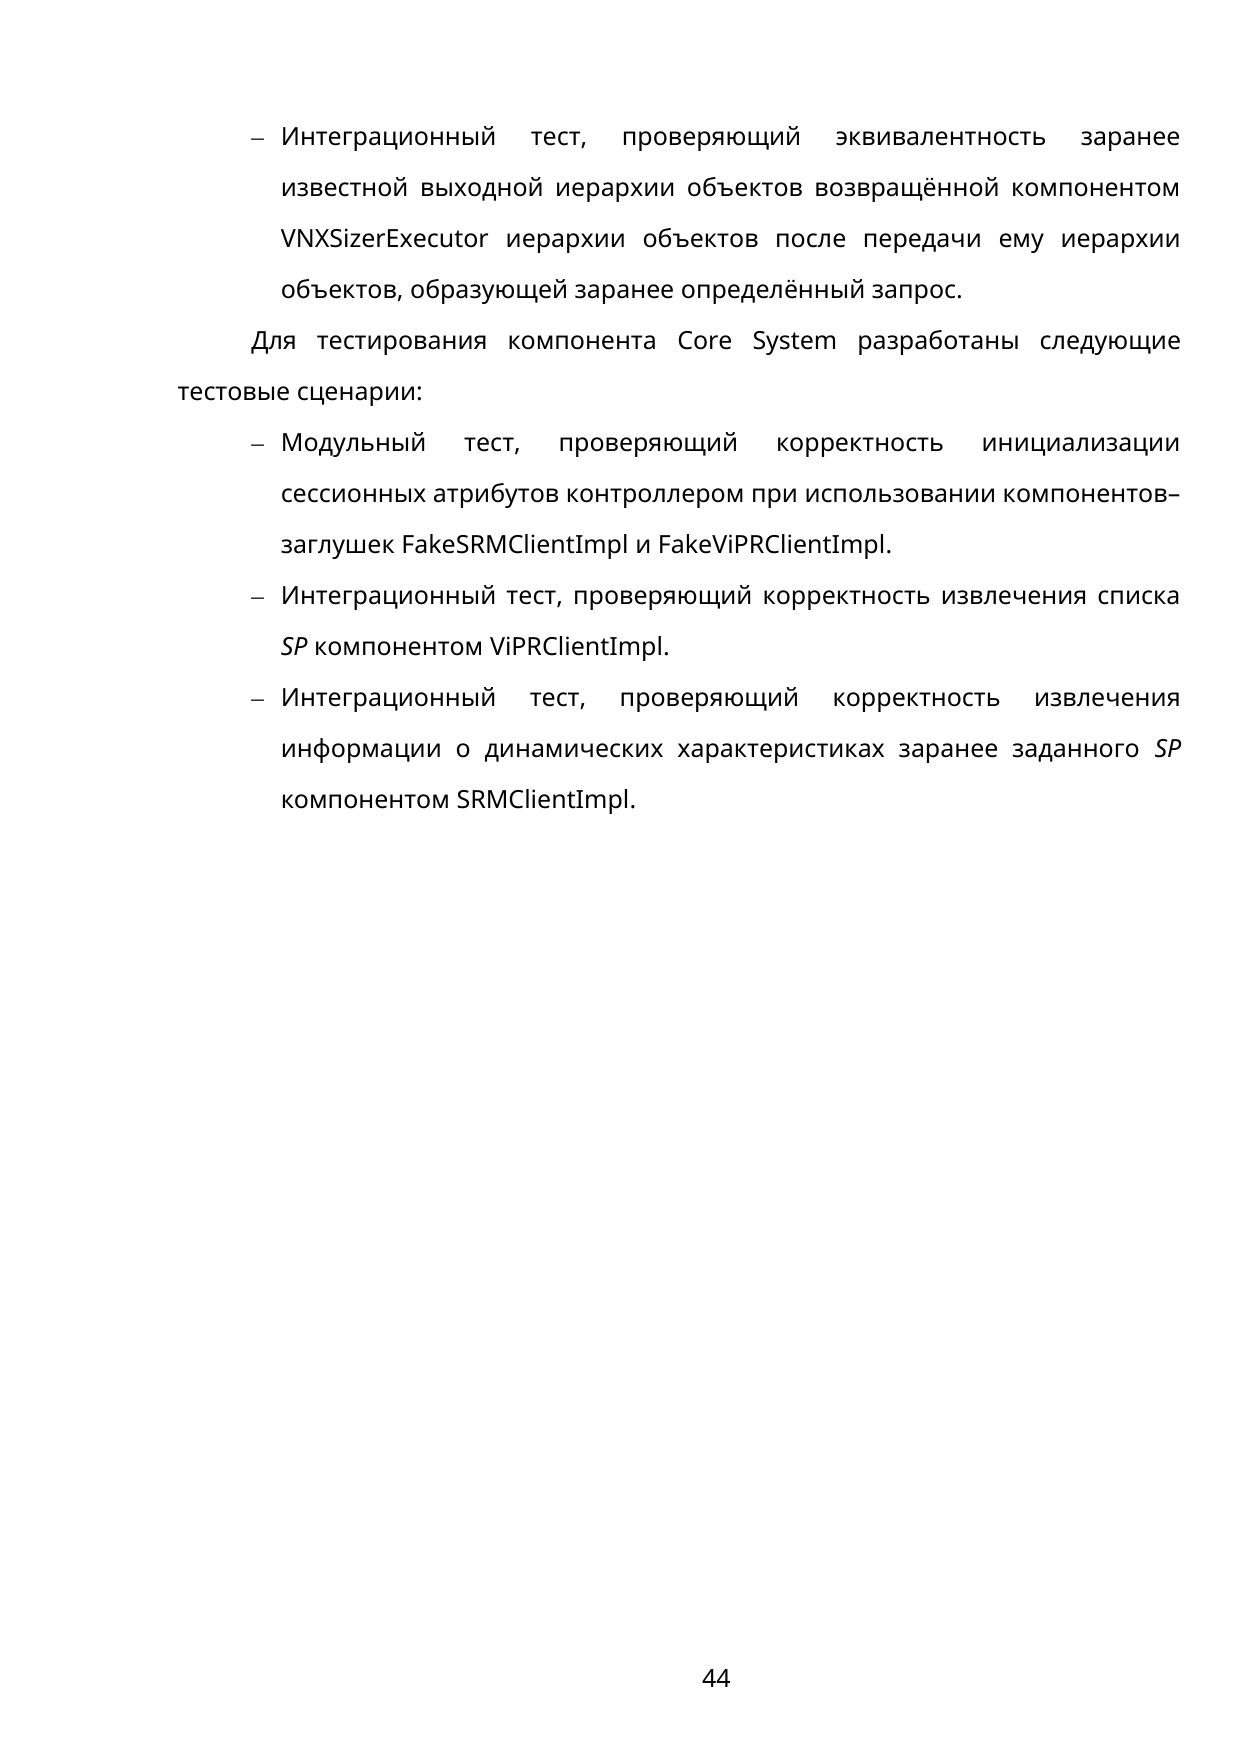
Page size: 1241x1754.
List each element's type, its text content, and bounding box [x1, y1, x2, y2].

text Интеграционный тест, проверяющий корректность извлечения информации о динамических характеристиках заранее заданного SP компонентом SRMClientImpl. [251, 679, 1181, 816]
text Для тестирования компонента Core System разработаны следующие тестовые сценарии: [177, 322, 1181, 407]
text Интеграционный тест, проверяющий корректность извлечения списка SP компонентом ViPRClientImpl. [251, 577, 1181, 663]
text Интеграционный тест, проверяющий эквивалентность заранее известной выходной иерархии объектов возвращённой компонентом VNXSizerExecutor иерархии объектов после передачи ему иерархии объектов, образующей заранее определённый запрос. [251, 118, 1181, 305]
text Модульный тест, проверяющий корректность инициализации сессионных атрибутов контроллером при использовании компонентов–заглушек FakeSRMClientImpl и FakeViPRClientImpl. [251, 424, 1181, 561]
